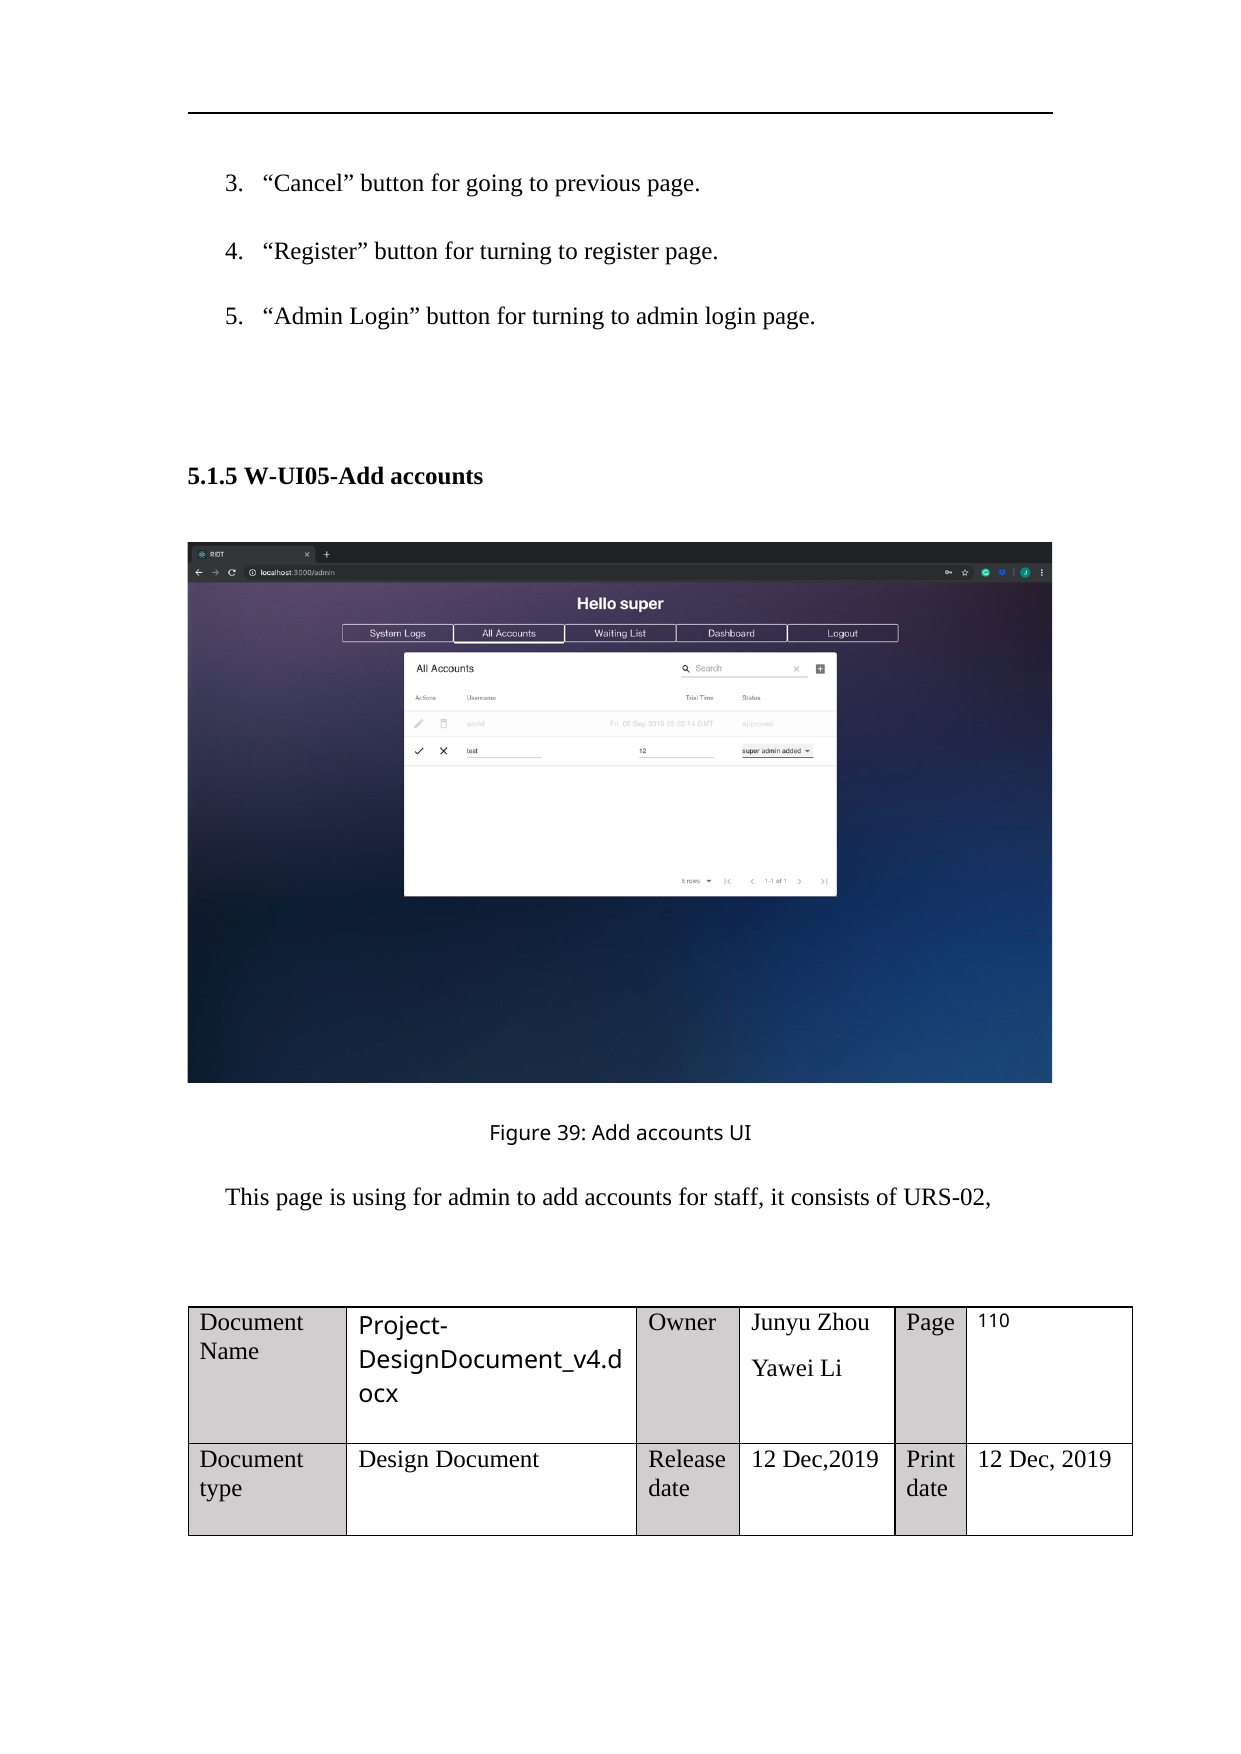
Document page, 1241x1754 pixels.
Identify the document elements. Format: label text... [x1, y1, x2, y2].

list “Admin Login” button for turning to admin login page. [225, 299, 1053, 333]
text This page is using for admin to add accounts for staff, it consists of URS-02, URS-03, URS-04, URS-05, URS-06, URS-07, the page consists of: [187, 1180, 1053, 1214]
subtitle 5.1.5 W-UI05-Add accounts [187, 459, 1053, 493]
text Figure : Add accounts UI [187, 1115, 1053, 1149]
list “Register” button for turning to register page. [225, 234, 1053, 268]
picture [187, 542, 1053, 1083]
list “Cancel” button for going to previous page. [225, 166, 1053, 200]
